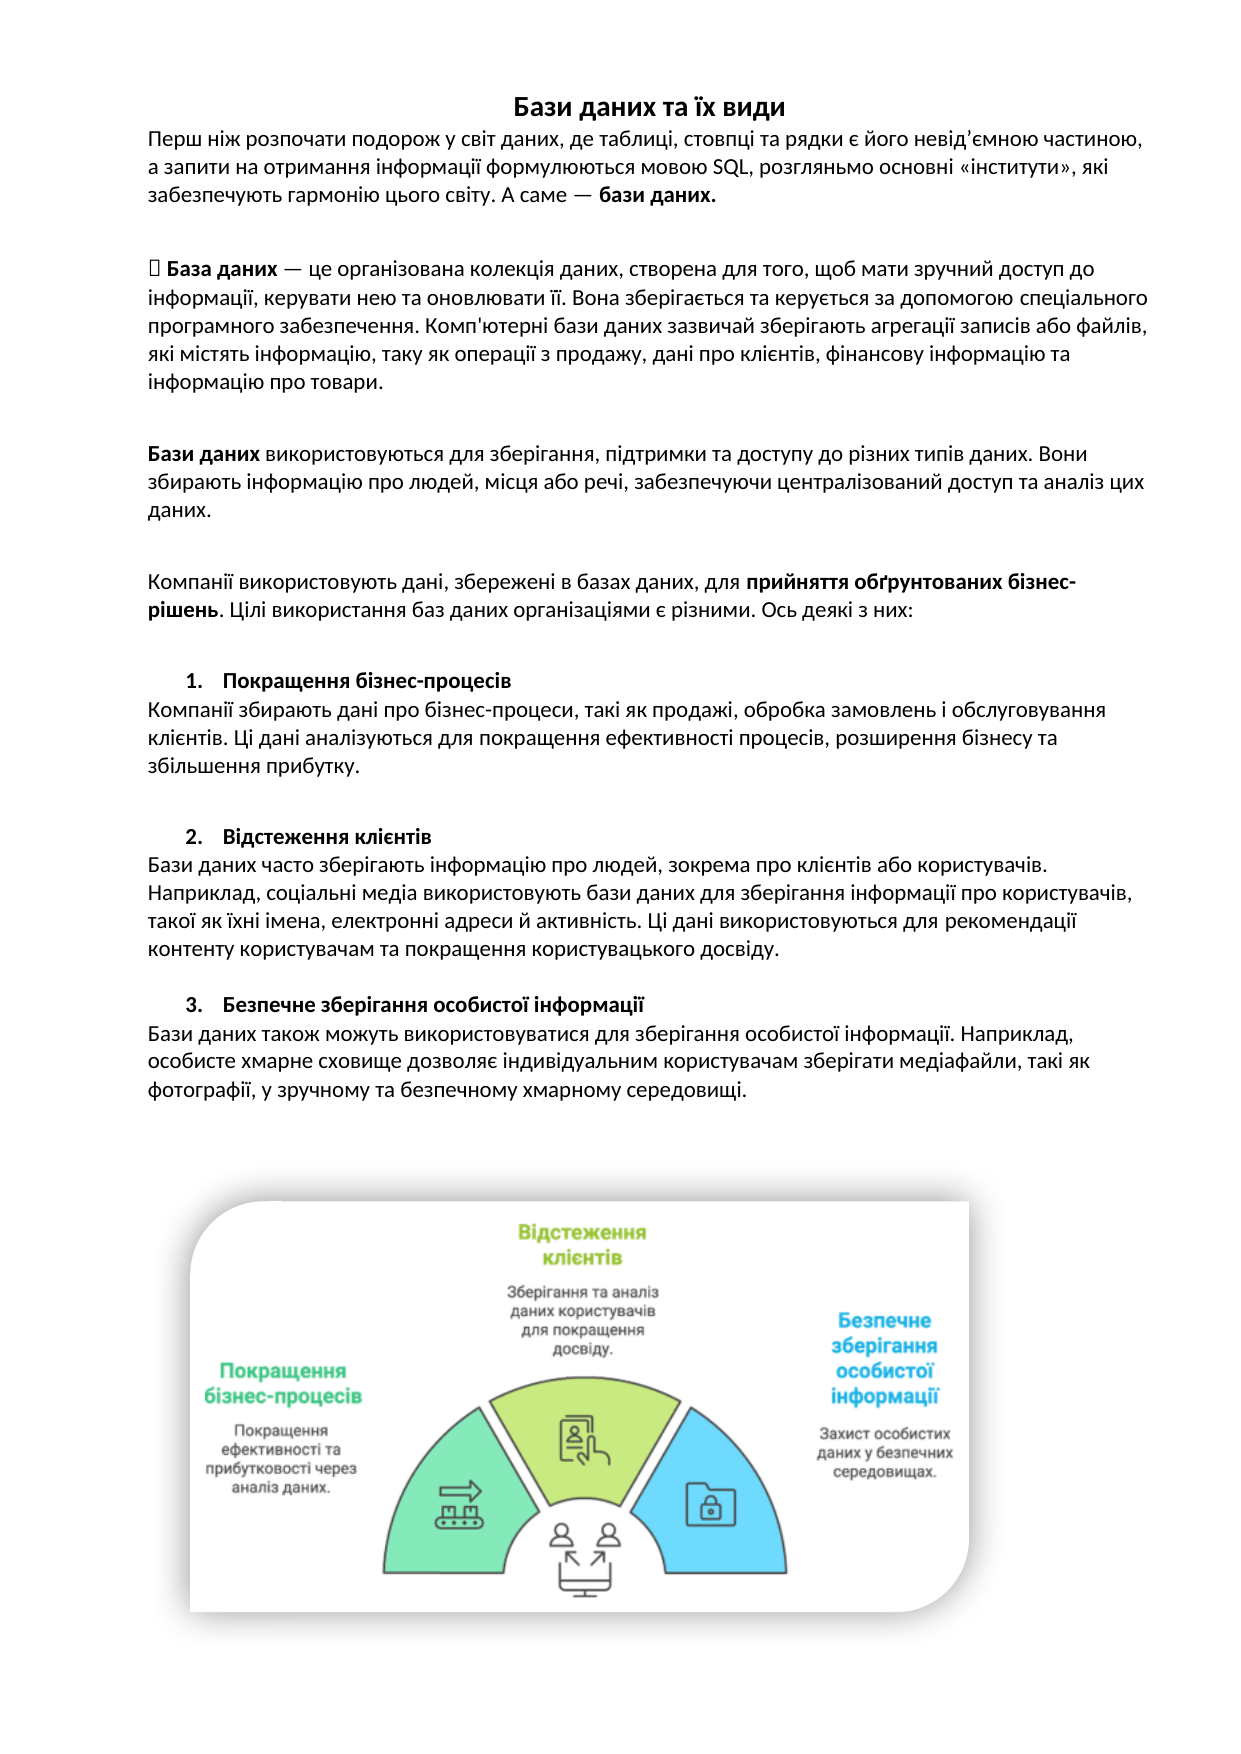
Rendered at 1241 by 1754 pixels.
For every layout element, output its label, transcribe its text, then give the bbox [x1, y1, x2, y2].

text Компанії збирають дані про бізнес-процеси, такі як продажі, обробка замовлень і обслуговування клієнтів. Ці дані аналізуються для покращення ефективності процесів, розширення бізнесу та збільшення прибутку. [148, 695, 1152, 779]
picture [205, 1217, 954, 1597]
text Компанії використовують дані, збережені в базах даних, для прийняття обґрунтованих бізнес-рішень. Цілі використання баз даних організаціями є різними. Ось деякі з них: [148, 567, 1152, 623]
text Перш ніж розпочати подорож у світ даних, де таблиці, стовпці та рядки є його невід’ємною частиною, а запити на отримання інформації формулюються мовою SQL, розгляньмо основні «інститути», які забезпечують гармонію цього світу. А саме — бази даних. [148, 124, 1152, 208]
text 📌 База даних — це організована колекція даних, створена для того, щоб мати зручний доступ до інформації, керувати нею та оновлювати її. Вона зберігається та керується за допомогою спеціального програмного забезпечення. Комп'ютерні бази даних зазвичай зберігають агрегації записів або файлів, які містять інформацію, таку як операції з продажу, дані про клієнтів, фінансову інформацію та інформацію про товари. [148, 252, 1152, 395]
list Відстеження клієнтів [185, 822, 1152, 851]
list Покращення бізнес-процесів [185, 667, 1152, 695]
text Бази даних використовуються для зберігання, підтримки та доступу до різних типів даних. Вони збирають інформацію про людей, місця або речі, забезпечуючи централізований доступ та аналіз цих даних. [148, 439, 1152, 523]
text Бази даних також можуть використовуватися для зберігання особистої інформації. Наприклад, особисте хмарне сховище дозволяє індивідуальним користувачам зберігати медіафайли, такі як фотографії, у зручному та безпечному хмарному середовищі. [148, 1019, 1152, 1103]
list Безпечне зберігання особистої інформації [185, 991, 1152, 1019]
text Бази даних та їх види [148, 88, 1152, 124]
text Бази даних часто зберігають інформацію про людей, зокрема про клієнтів або користувачів. Наприклад, соціальні медіа використовують бази даних для зберігання інформації про користувачів, такої як їхні імена, електронні адреси й активність. Ці дані використовуються для рекомендації контенту користувачам та покращення користувацького досвіду. [148, 851, 1152, 963]
